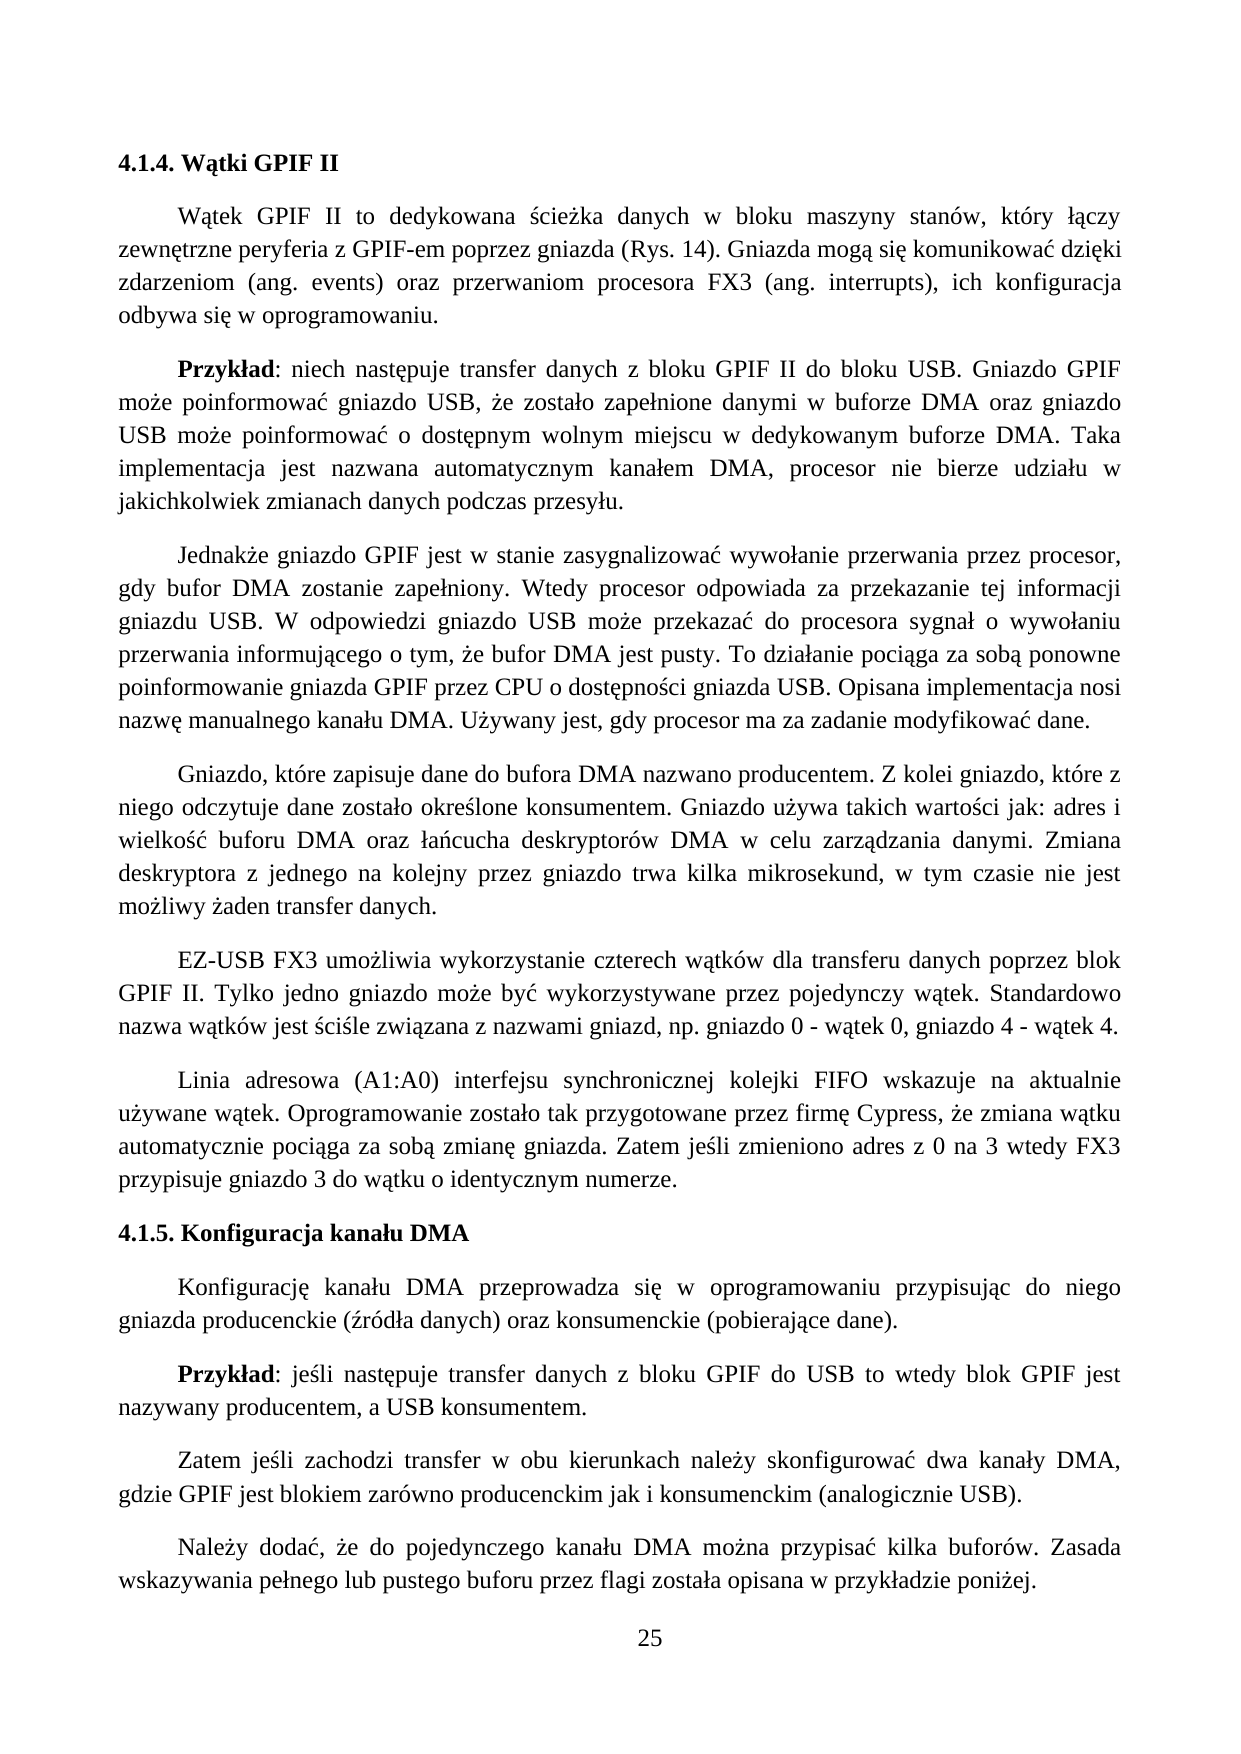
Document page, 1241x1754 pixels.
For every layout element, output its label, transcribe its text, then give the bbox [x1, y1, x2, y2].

text Przykład: niech następuje transfer danych z bloku GPIF II do bloku USB. Gniazdo GPIF może poinformować gniazdo USB, że zostało zapełnione danymi w buforze DMA oraz gniazdo USB może poinformować o dostępnym wolnym miejscu w dedykowanym buforze DMA. Taka implementacja jest nazwana automatycznym kanałem DMA, procesor nie bierze udziału w jakichkolwiek zmianach danych podczas przesyłu. [118, 354, 1122, 515]
text Linia adresowa (A1:A0) interfejsu synchronicznej kolejki FIFO wskazuje na aktualnie używane wątek. Oprogramowanie zostało tak przygotowane przez firmę Cypress, że zmiana wątku automatycznie pociąga za sobą zmianę gniazda. Zatem jeśli zmieniono adres z 0 na 3 wtedy FX3 przypisuje gniazdo 3 do wątku o identycznym numerze. [118, 1065, 1122, 1193]
subtitle 4.1.5. Konfiguracja kanału DMA [118, 1218, 1122, 1247]
text EZ-USB FX3 umożliwia wykorzystanie czterech wątków dla transferu danych poprzez blok GPIF II. Tylko jedno gniazdo może być wykorzystywane przez pojedynczy wątek. Standardowo nazwa wątków jest ściśle związana z nazwami gniazd, np. gniazdo 0 - wątek 0, gniazdo 4 - wątek 4. [118, 945, 1122, 1040]
text Wątek GPIF II to dedykowana ścieżka danych w bloku maszyny stanów, który łączy zewnętrzne peryferia z GPIF-em poprzez gniazda (Rys. 14). Gniazda mogą się komunikować dzięki zdarzeniom (ang. events) oraz przerwaniom procesora FX3 (ang. interrupts), ich konfiguracja odbywa się w oprogramowaniu. [118, 201, 1122, 329]
text Gniazdo, które zapisuje dane do bufora DMA nazwano producentem. Z kolei gniazdo, które z niego odczytuje dane zostało określone konsumentem. Gniazdo używa takich wartości jak: adres i wielkość buforu DMA oraz łańcucha deskryptorów DMA w celu zarządzania danymi. Zmiana deskryptora z jednego na kolejny przez gniazdo trwa kilka mikrosekund, w tym czasie nie jest możliwy żaden transfer danych. [118, 759, 1122, 920]
subtitle 4.1.4. Wątki GPIF II [118, 148, 1122, 176]
text Konfigurację kanału DMA przeprowadza się w oprogramowaniu przypisując do niego gniazda producenckie (źródła danych) oraz konsumenckie (pobierające dane). [118, 1272, 1122, 1334]
text Zatem jeśli zachodzi transfer w obu kierunkach należy skonfigurować dwa kanały DMA, gdzie GPIF jest blokiem zarówno producenckim jak i konsumenckim (analogicznie USB). [118, 1446, 1122, 1507]
text Przykład: jeśli następuje transfer danych z bloku GPIF do USB to wtedy blok GPIF jest nazywany producentem, a USB konsumentem. [118, 1359, 1122, 1421]
text Należy dodać, że do pojedynczego kanału DMA można przypisać kilka buforów. Zasada wskazywania pełnego lub pustego buforu przez flagi została opisana w przykładzie poniżej. [118, 1532, 1122, 1594]
text Jednakże gniazdo GPIF jest w stanie zasygnalizować wywołanie przerwania przez procesor, gdy bufor DMA zostanie zapełniony. Wtedy procesor odpowiada za przekazanie tej informacji gniazdu USB. W odpowiedzi gniazdo USB może przekazać do procesora sygnał o wywołaniu przerwania informującego o tym, że bufor DMA jest pusty. To działanie pociąga za sobą ponowne poinformowanie gniazda GPIF przez CPU o dostępności gniazda USB. Opisana implementacja nosi nazwę manualnego kanału DMA. Używany jest, gdy procesor ma za zadanie modyfikować dane. [118, 540, 1122, 734]
